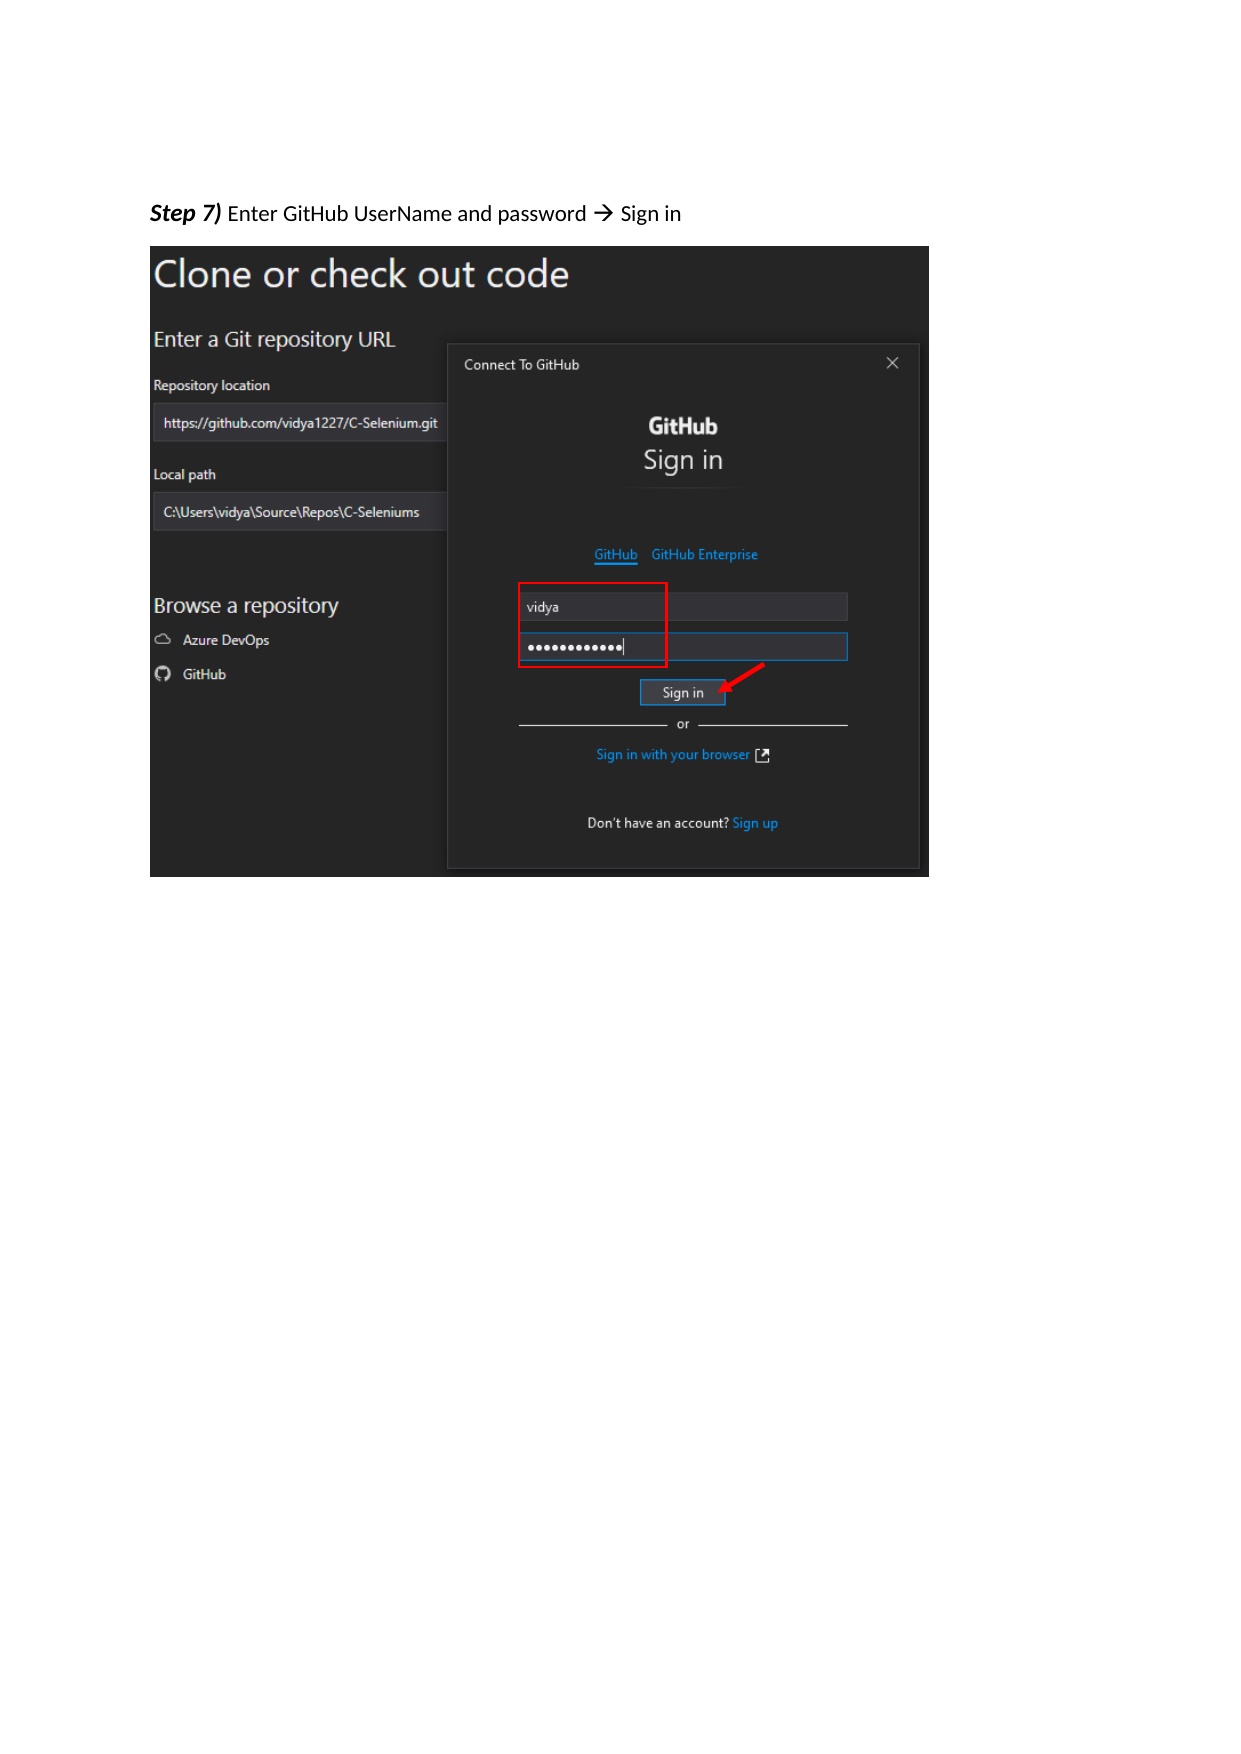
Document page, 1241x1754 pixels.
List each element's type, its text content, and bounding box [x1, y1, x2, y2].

picture [150, 246, 929, 877]
text Step 7) Enter GitHub UserName and password Sign in [150, 197, 1090, 227]
